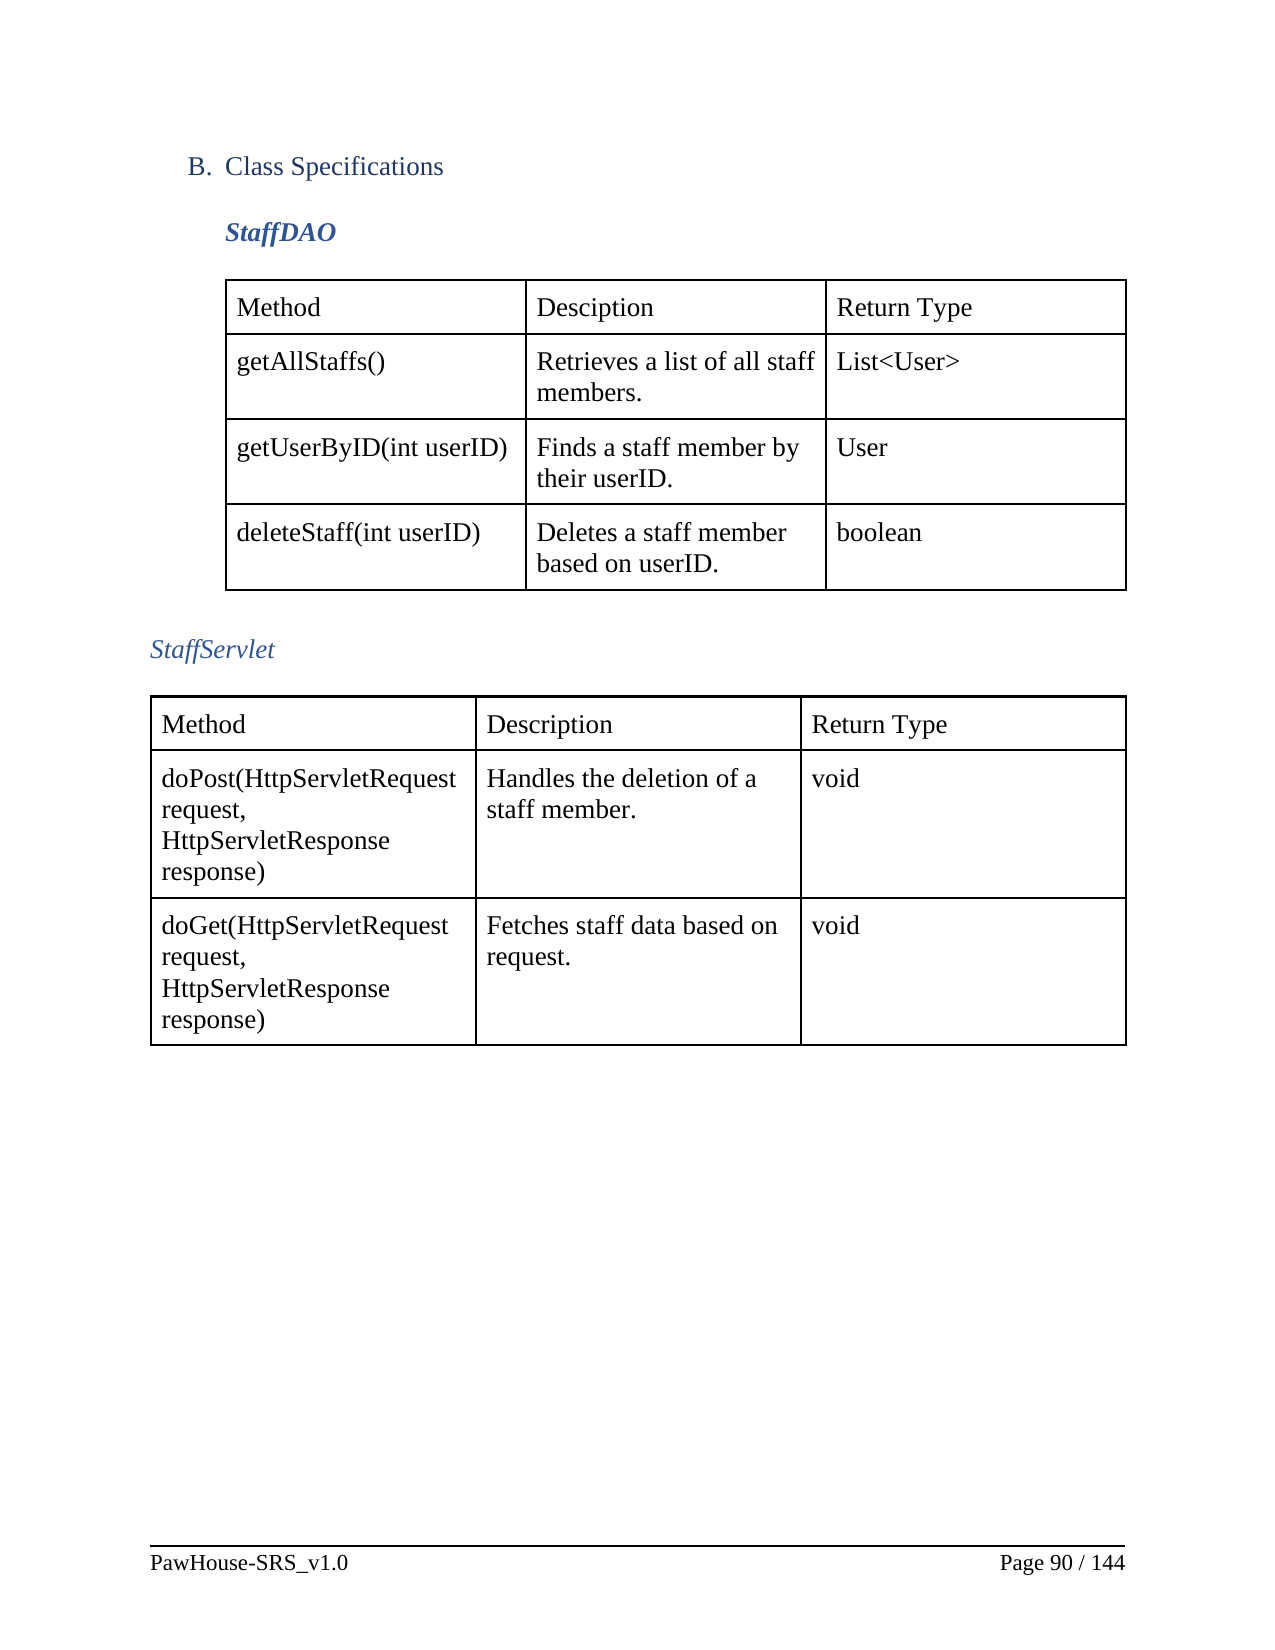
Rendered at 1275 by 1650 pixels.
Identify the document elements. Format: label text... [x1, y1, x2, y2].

subtitle StaffDAO [225, 185, 1125, 279]
subtitle StaffServlet [150, 633, 1125, 695]
subtitle Class Specifications [187, 150, 1125, 181]
